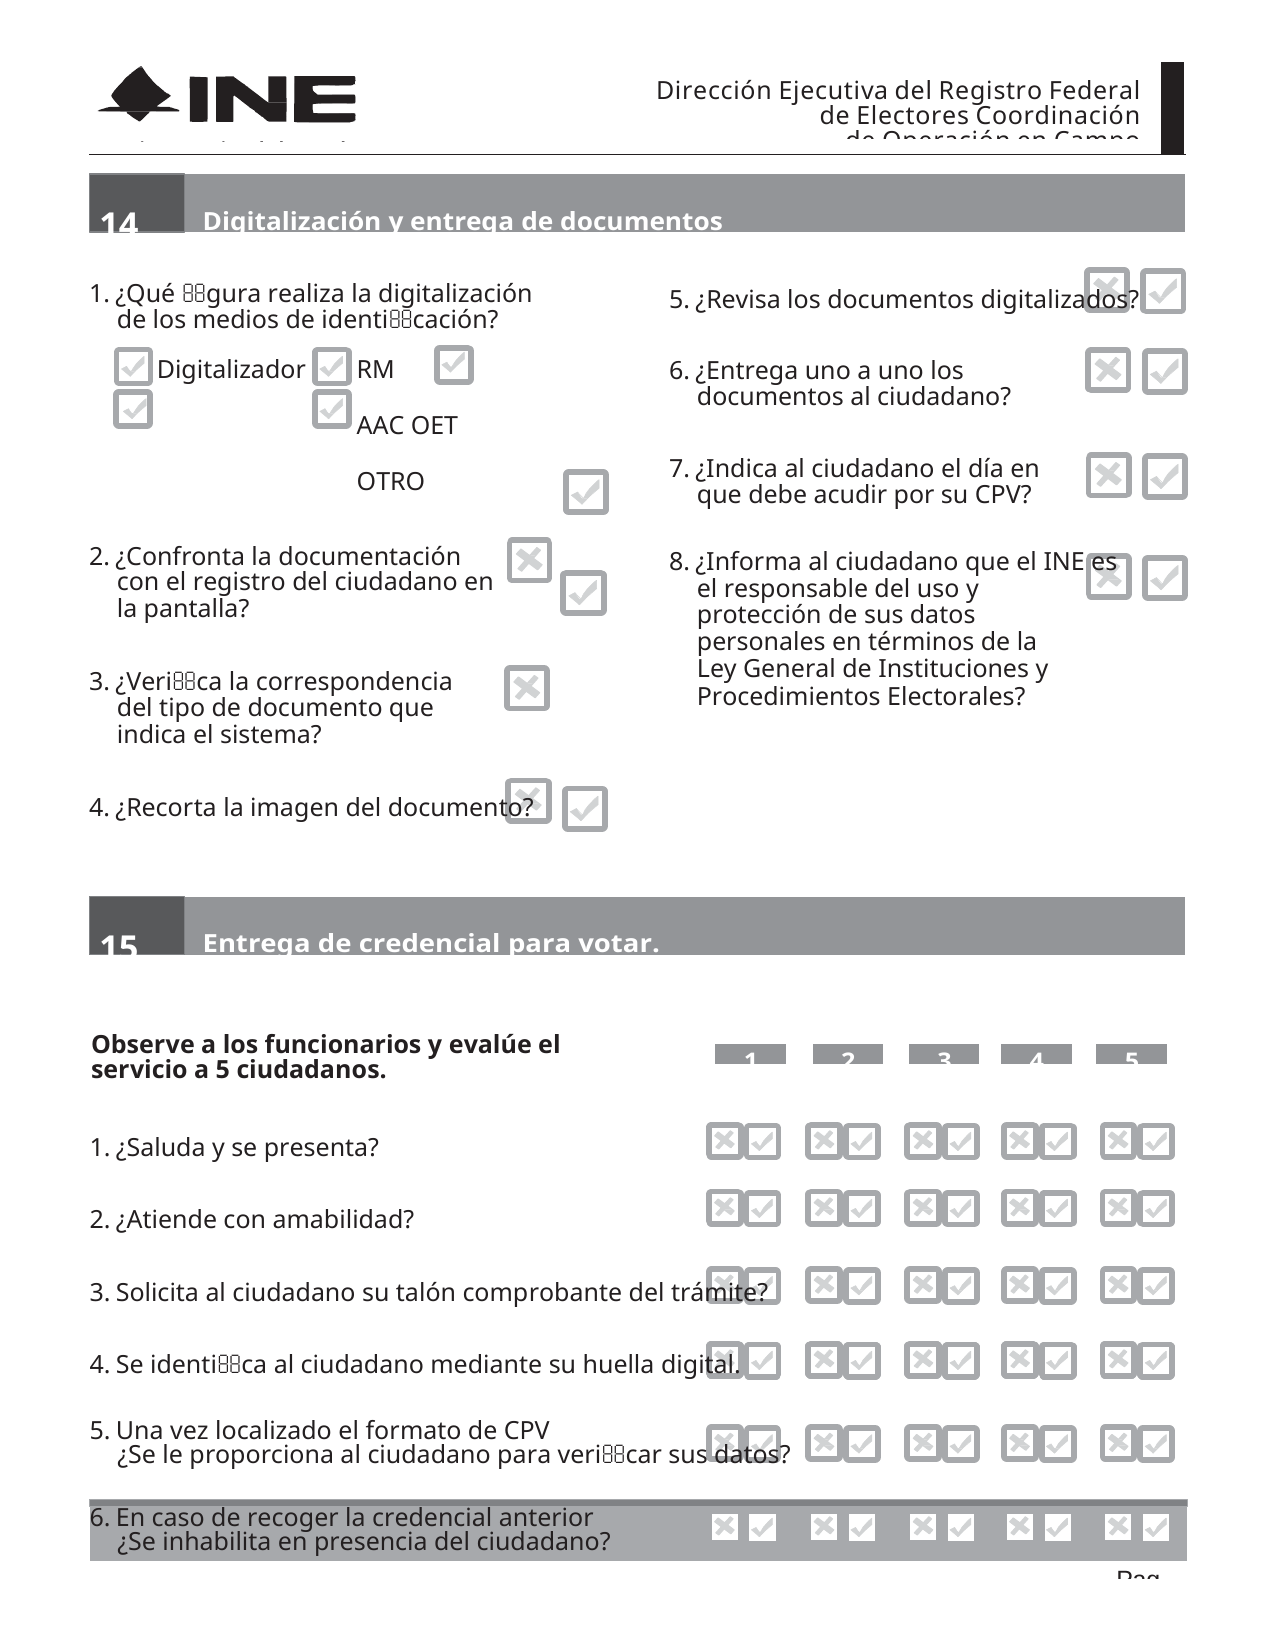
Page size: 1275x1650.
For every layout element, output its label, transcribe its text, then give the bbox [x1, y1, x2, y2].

list ¿Atiende con amabilidad? [89, 1202, 1202, 1236]
list ¿Verica la correspondencia del tipo de documento que indica el sistema? [89, 669, 481, 751]
list Una vez localizado el formato de CPV [89, 1419, 1202, 1444]
list ¿Recorta la imagen del documento? [89, 790, 543, 824]
list Solicita al ciudadano su talón comprobante del trámite? [89, 1274, 1202, 1308]
list ¿Confronta la documentación con el registro del ciudadano en la pantalla? [89, 543, 499, 625]
list Se identica al ciudadano mediante su huella digital. [89, 1346, 1202, 1381]
list ¿Qué gura realiza la digitalización de los medios de identicación? [89, 281, 543, 335]
list ¿Saluda y se presenta? [89, 1130, 1202, 1164]
text ¿Se inhabilita en presencia del ciudadano? [117, 1531, 1202, 1555]
list ¿Entrega uno a uno los documentos al ciudadano? [669, 358, 1066, 412]
list ¿Informa al ciudadano que el INE es [669, 550, 1202, 575]
subtitle Entrega de credencial para votar. [99, 889, 1202, 970]
list ¿Revisa los documentos digitalizados? [669, 282, 1202, 316]
list Digitalización y entrega de documentos [99, 167, 1202, 248]
text Observe a los funcionarios y evalúe el servicio a 5 ciudadanos. [91, 1032, 599, 1086]
text ¿Se le proporciona al ciudadano para vericar sus datos? [117, 1444, 1202, 1468]
list ¿Indica al ciudadano el día en que debe acudir por su CPV? [669, 456, 1041, 511]
text el responsable del uso y protección de sus datos personales en términos de la Ley General de Instituciones y Procedimientos Electorales? [697, 576, 1080, 712]
list En caso de recoger la credencial anterior [89, 1506, 1202, 1531]
text Digitalizador RM AAC OET OTRO [157, 352, 522, 497]
